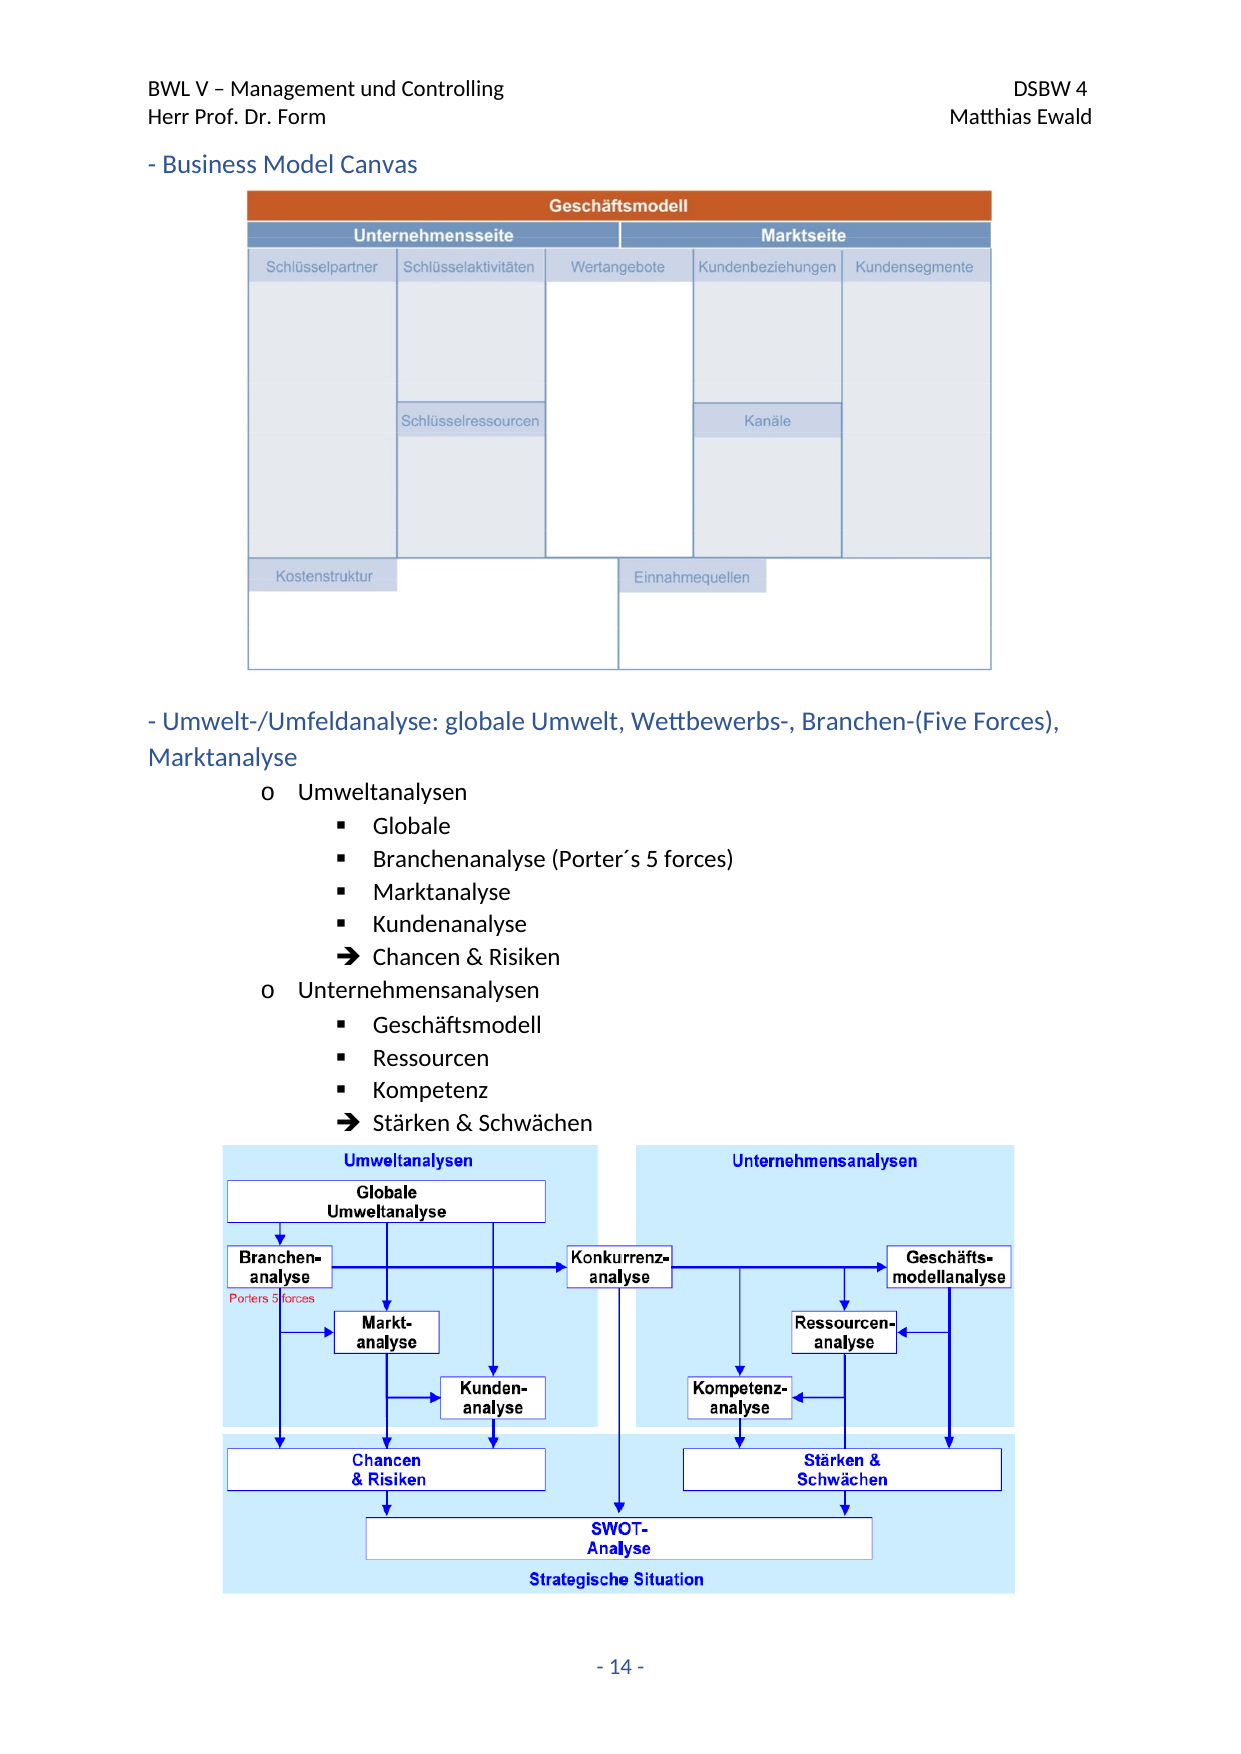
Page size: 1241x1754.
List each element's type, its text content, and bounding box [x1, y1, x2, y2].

subtitle - Umwelt-/Umfeldanalyse: globale Umwelt, Wettbewerbs-, Branchen-(Five Forces), Marktanalyse [148, 704, 1093, 773]
picture [235, 183, 1005, 686]
list Kompetenz [335, 1074, 1093, 1105]
list Unternehmensanalysen [260, 974, 1093, 1006]
list Stärken & Schwächen [335, 1107, 1093, 1138]
list Kundenanalyse [335, 909, 1093, 939]
subtitle - Business Model Canvas [148, 148, 1093, 181]
list Umweltanalysen [260, 776, 1093, 807]
list Globale [335, 810, 1093, 840]
list Ressourcen [335, 1042, 1093, 1072]
list Geschäftsmodell [335, 1009, 1093, 1039]
list Marktanalyse [335, 876, 1093, 906]
list Chancen & Risiken [335, 942, 1093, 972]
picture [222, 1140, 1016, 1594]
list Branchenanalyse (Porter´s 5 forces) [335, 843, 1093, 873]
